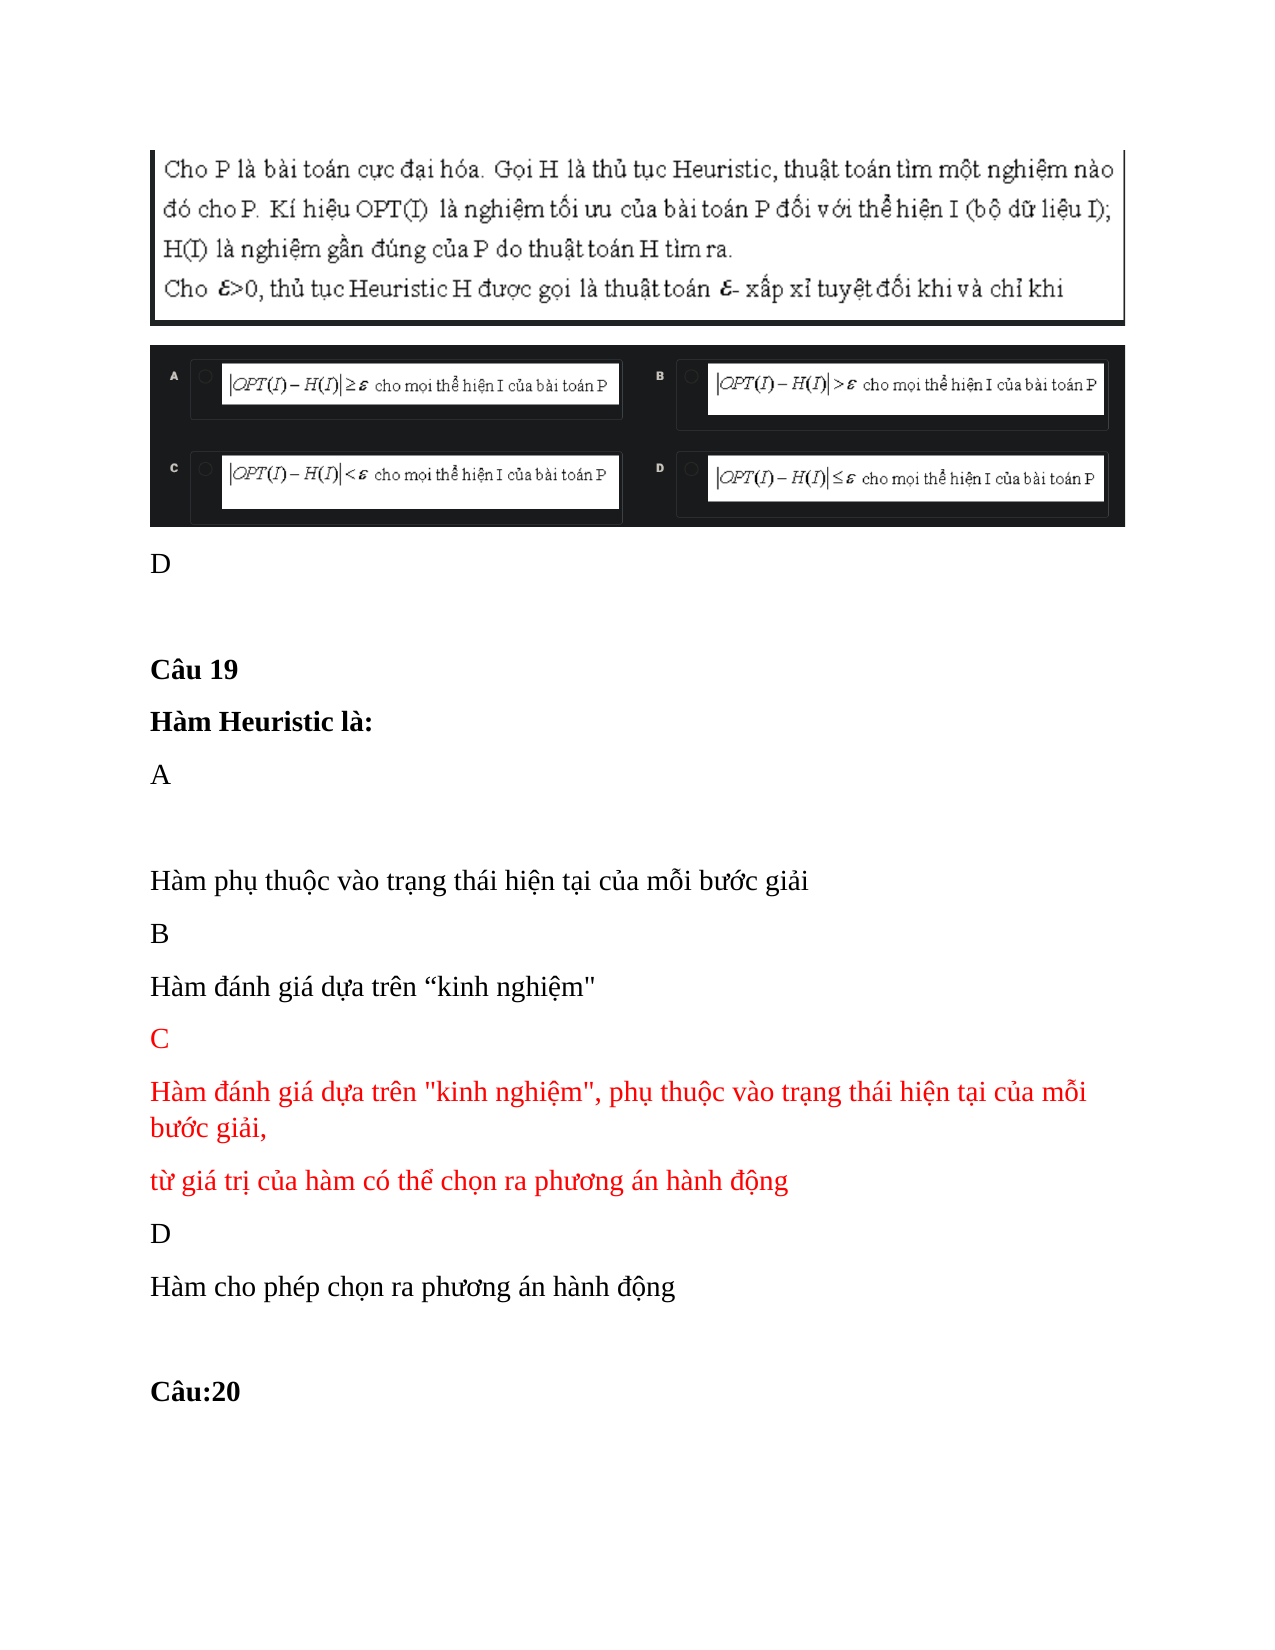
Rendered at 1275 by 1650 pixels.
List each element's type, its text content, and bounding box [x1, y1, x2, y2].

picture [150, 345, 1125, 527]
text C [150, 1021, 1125, 1055]
text từ giá trị của hàm có thể chọn ra phương án hành động [150, 1163, 1125, 1197]
text Hàm phụ thuộc vào trạng thái hiện tại của mỗi bước giải [150, 863, 1125, 897]
text Hàm cho phép chọn ra phương án hành động [150, 1269, 1125, 1302]
text A [150, 757, 1125, 791]
text Câu 19 [150, 652, 1125, 685]
text Hàm Heuristic là: [150, 704, 1125, 738]
text Hàm đánh giá dựa trên “kinh nghiệm" [150, 969, 1125, 1002]
text B [150, 916, 1125, 949]
text D [150, 1216, 1125, 1249]
text Câu:20 [150, 1374, 1125, 1408]
text D [150, 546, 1125, 580]
text Hàm đánh giá dựa trên "kinh nghiệm", phụ thuộc vào trạng thái hiện tại của mỗi bước giải, [150, 1074, 1125, 1144]
picture [150, 150, 1125, 326]
